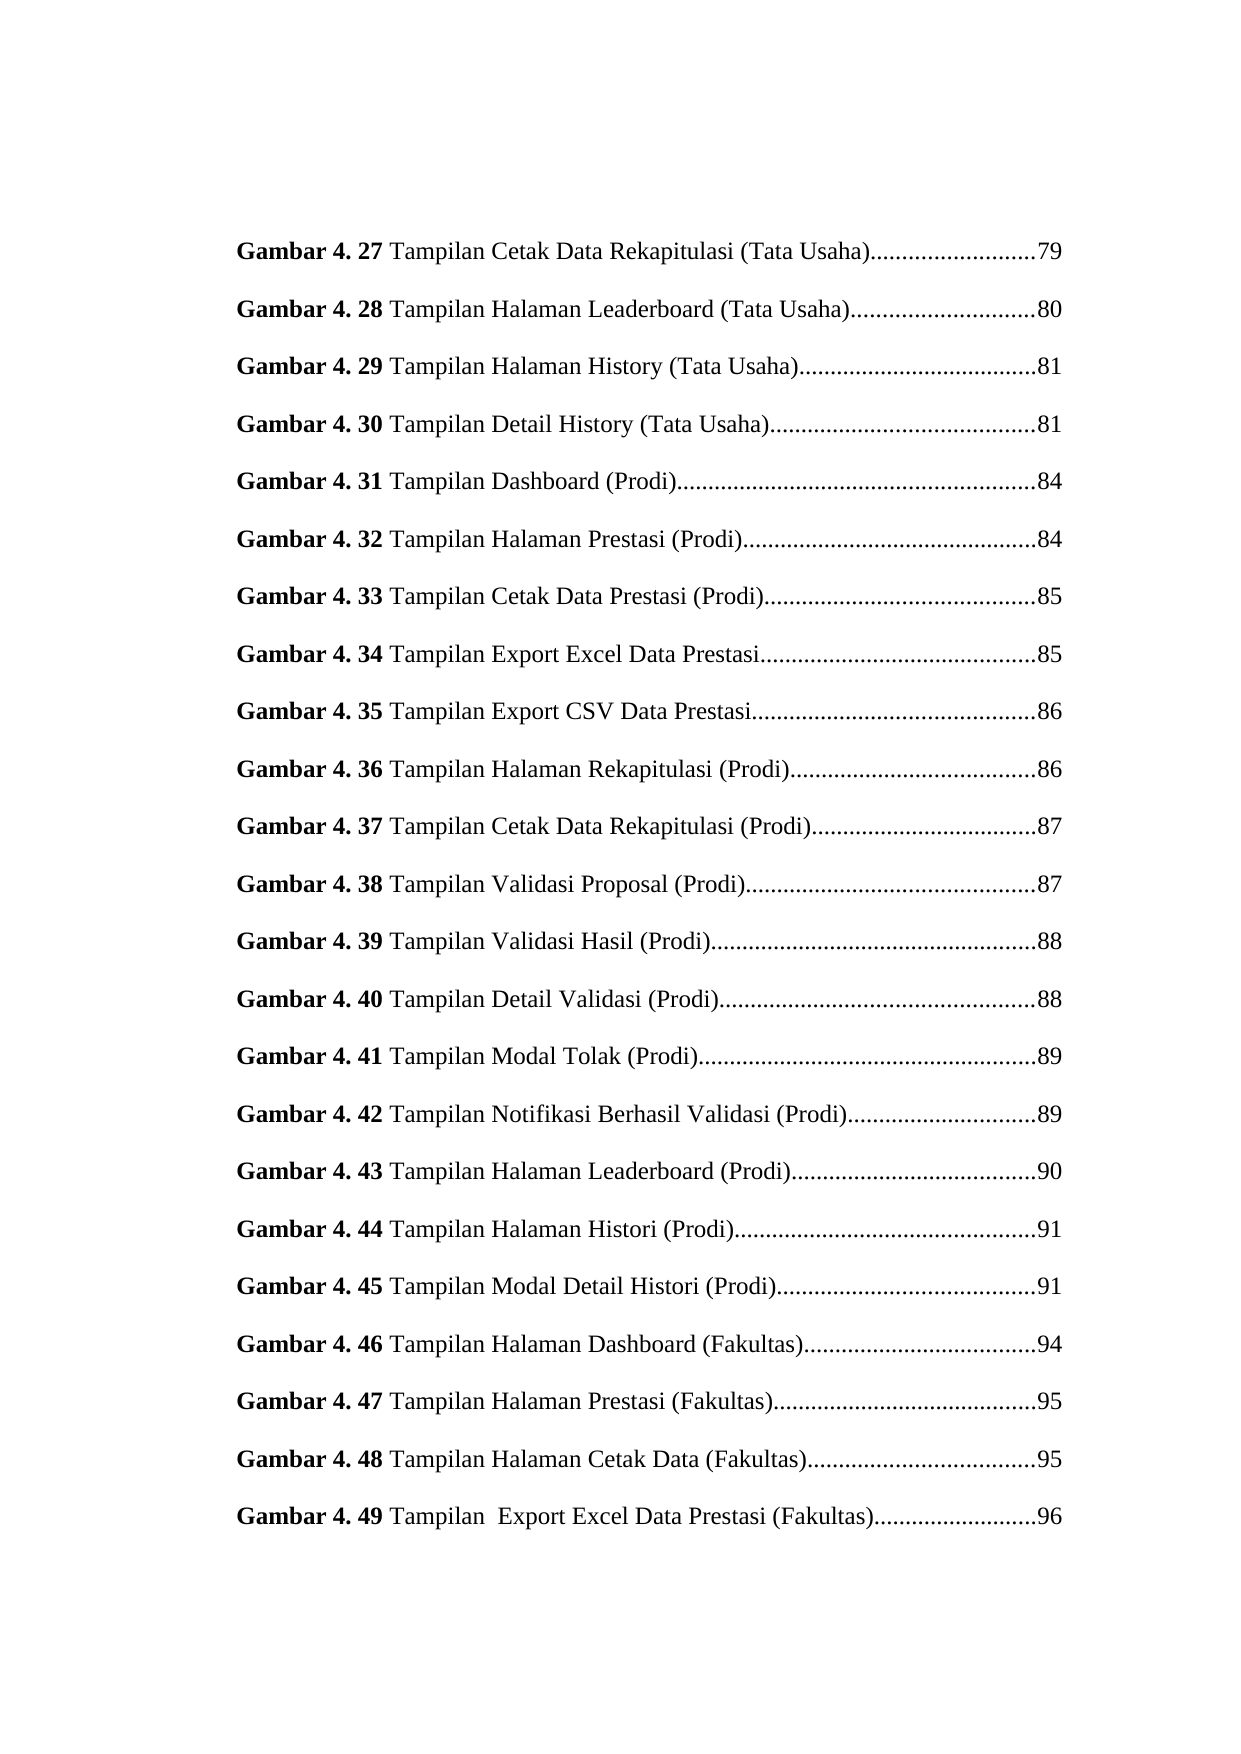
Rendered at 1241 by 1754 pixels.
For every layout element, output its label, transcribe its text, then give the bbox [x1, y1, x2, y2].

text Gambar 4. 28 Tampilan Halaman Leaderboard (Tata Usaha) 80 [236, 294, 1063, 322]
text Gambar 4. 39 Tampilan Validasi Hasil (Prodi) 88 [236, 926, 1063, 955]
text Gambar 4. 31 Tampilan Dashboard (Prodi) 84 [236, 466, 1063, 495]
text Gambar 4. 27 Tampilan Cetak Data Rekapitulasi (Tata Usaha) 79 [236, 236, 1063, 265]
text Gambar 4. 44 Tampilan Halaman Histori (Prodi) 91 [236, 1214, 1063, 1242]
text Gambar 4. 30 Tampilan Detail History (Tata Usaha) 81 [236, 409, 1063, 437]
text Gambar 4. 35 Tampilan Export CSV Data Prestasi 86 [236, 696, 1063, 725]
text Gambar 4. 33 Tampilan Cetak Data Prestasi (Prodi) 85 [236, 581, 1063, 610]
text Gambar 4. 43 Tampilan Halaman Leaderboard (Prodi) 90 [236, 1156, 1063, 1185]
text Gambar 4. 40 Tampilan Detail Validasi (Prodi) 88 [236, 984, 1063, 1012]
text Gambar 4. 45 Tampilan Modal Detail Histori (Prodi) 91 [236, 1271, 1063, 1300]
text Gambar 4. 37 Tampilan Cetak Data Rekapitulasi (Prodi) 87 [236, 811, 1063, 840]
text Gambar 4. 48 Tampilan Halaman Cetak Data (Fakultas) 95 [236, 1444, 1063, 1472]
text Gambar 4. 34 Tampilan Export Excel Data Prestasi 85 [236, 639, 1063, 667]
text Gambar 4. 47 Tampilan Halaman Prestasi (Fakultas) 95 [236, 1386, 1063, 1415]
text Gambar 4. 36 Tampilan Halaman Rekapitulasi (Prodi) 86 [236, 754, 1063, 782]
text Gambar 4. 29 Tampilan Halaman History (Tata Usaha) 81 [236, 351, 1063, 380]
text Gambar 4. 38 Tampilan Validasi Proposal (Prodi) 87 [236, 869, 1063, 897]
text Gambar 4. 32 Tampilan Halaman Prestasi (Prodi) 84 [236, 524, 1063, 552]
text Gambar 4. 42 Tampilan Notifikasi Berhasil Validasi (Prodi) 89 [236, 1099, 1063, 1127]
text Gambar 4. 49 Tampilan Export Excel Data Prestasi (Fakultas) 96 [236, 1501, 1063, 1530]
text Gambar 4. 46 Tampilan Halaman Dashboard (Fakultas) 94 [236, 1329, 1063, 1357]
text Gambar 4. 41 Tampilan Modal Tolak (Prodi) 89 [236, 1041, 1063, 1070]
